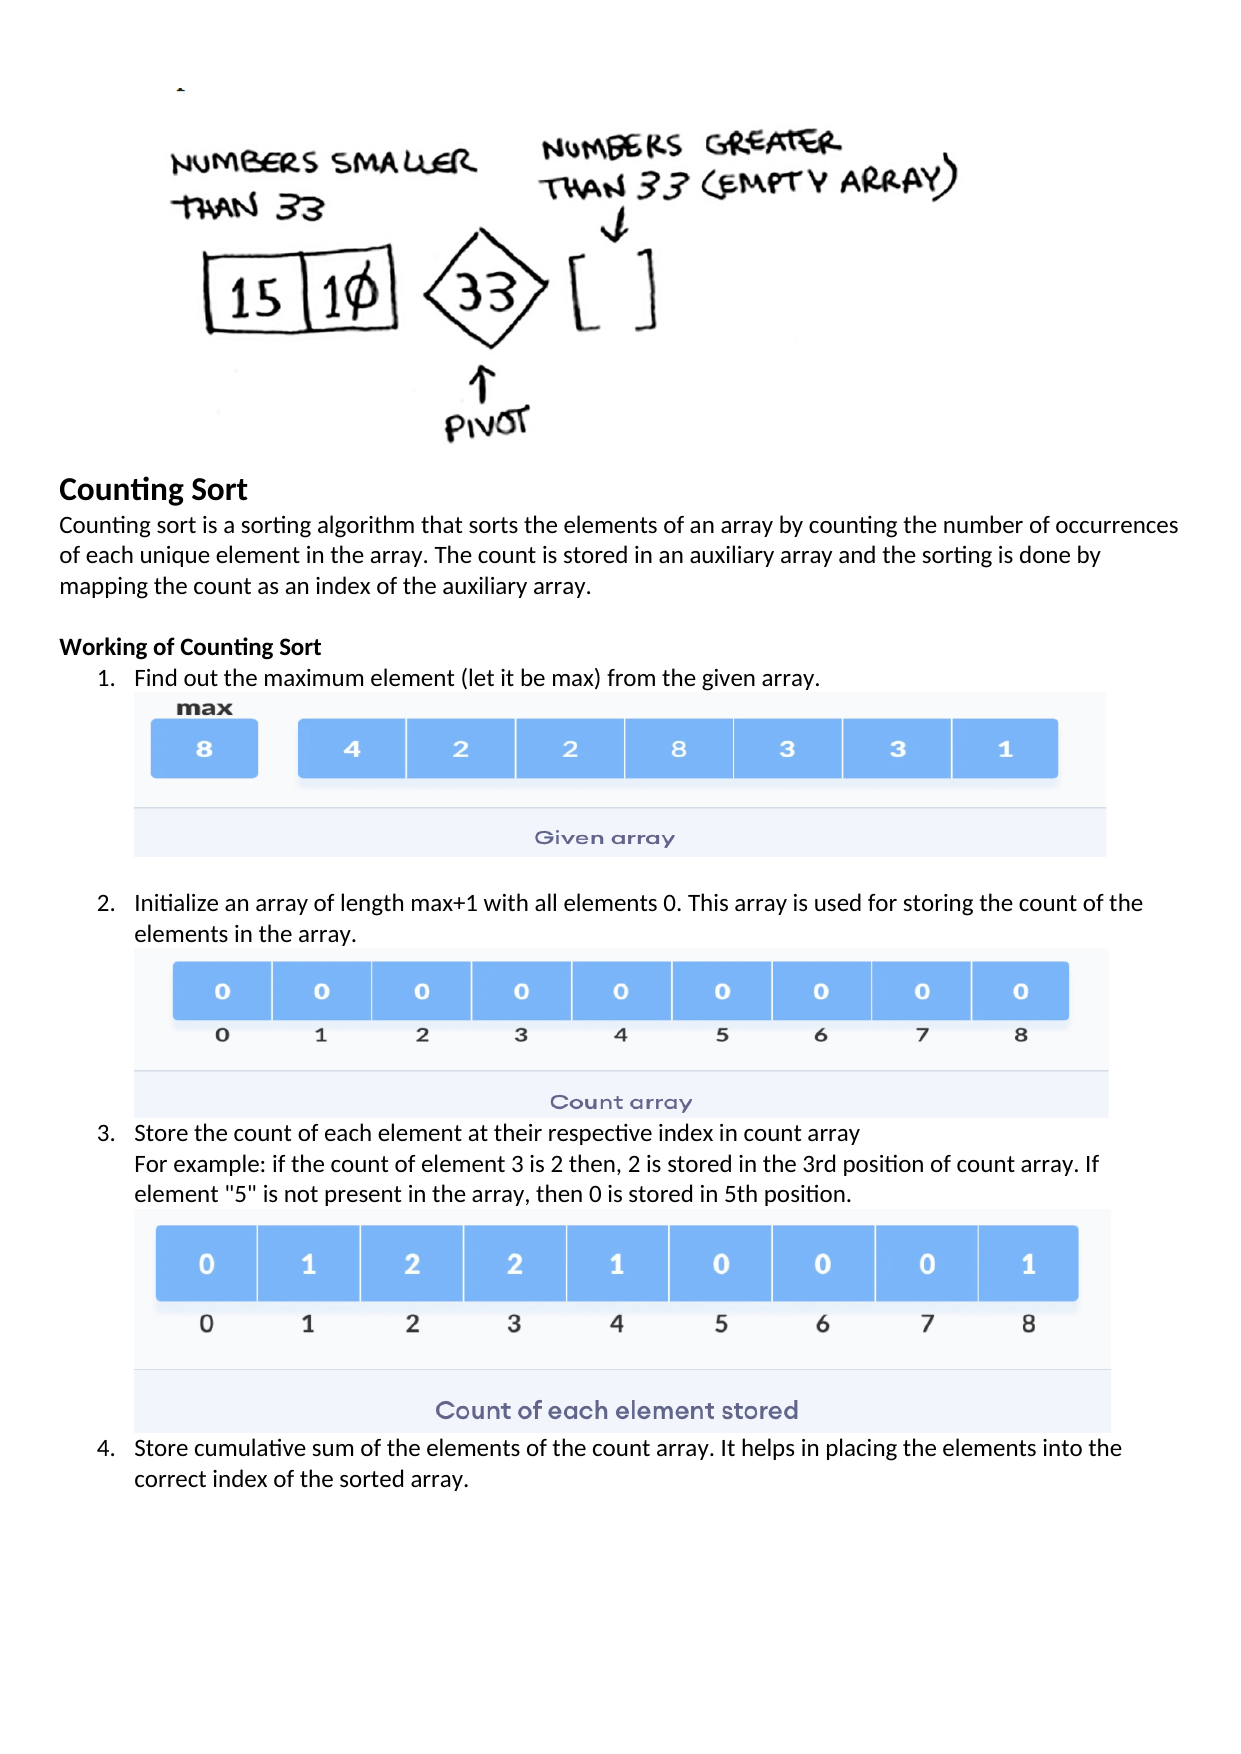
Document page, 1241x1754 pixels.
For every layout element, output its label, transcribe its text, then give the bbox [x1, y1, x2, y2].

list Find out the maximum element (let it be max) from the given array. [97, 662, 1181, 692]
list For example: if the count of element 3 is 2 then, 2 is stored in the 3rd position of count array. If element "5" is not present in the array, then 0 is stored in 5th position. [134, 1148, 1181, 1209]
picture [59, 88, 1181, 469]
text Counting sort is a sorting algorithm that sorts the elements of an array by counting the number of occurrences of each unique element in the array. The count is stored in an auxiliary array and the sorting is done by mapping the count as an index of the auxiliary array. [59, 509, 1181, 601]
picture [134, 948, 1109, 1118]
list Initialize an array of length max+1 with all elements 0. This array is used for storing the count of the elements in the array. [97, 887, 1181, 948]
text Working of Counting Sort [59, 631, 1181, 662]
list Store the count of each element at their respective index in count array [97, 1117, 1181, 1148]
picture [134, 692, 1107, 857]
text Counting Sort [59, 469, 1181, 509]
list Store cumulative sum of the elements of the count array. It helps in placing the elements into the correct index of the sorted array. [97, 1432, 1181, 1493]
picture [134, 1209, 1112, 1433]
